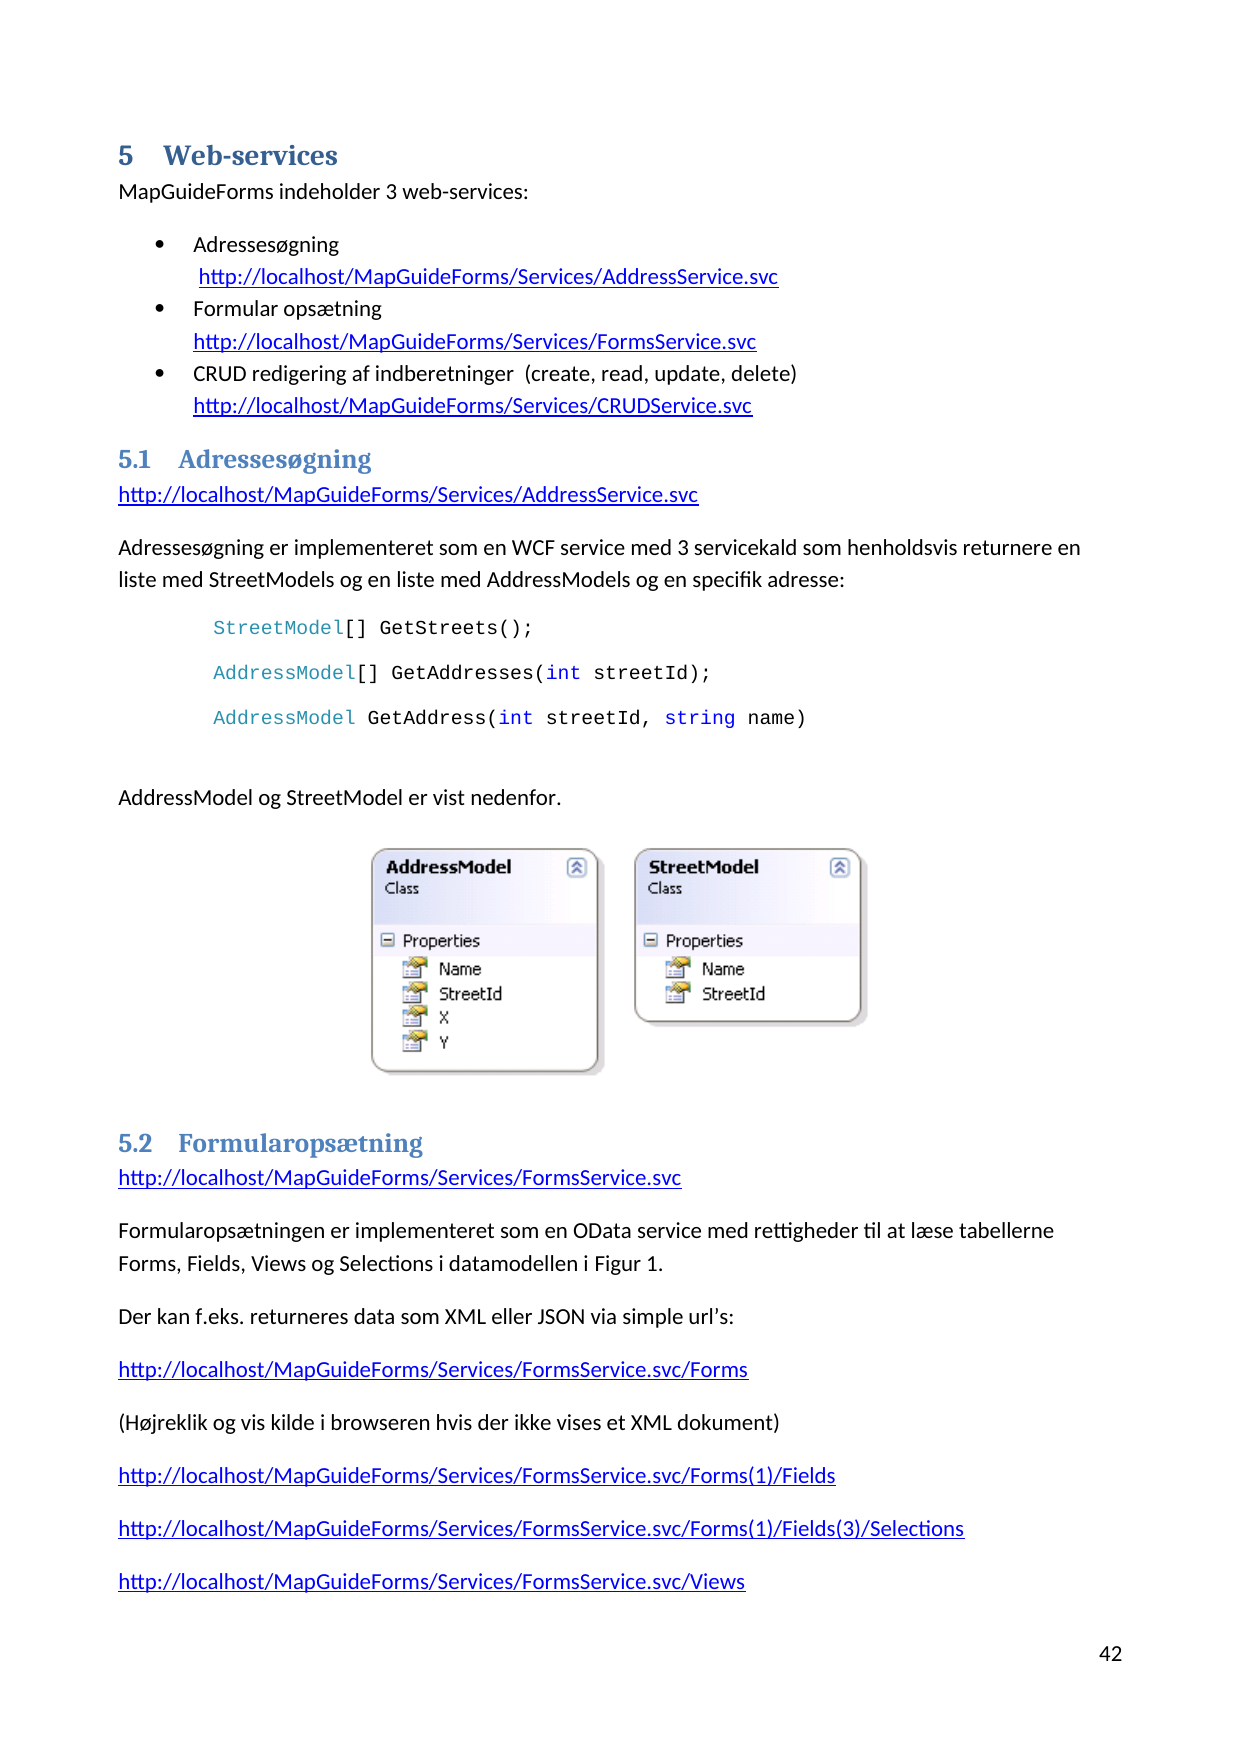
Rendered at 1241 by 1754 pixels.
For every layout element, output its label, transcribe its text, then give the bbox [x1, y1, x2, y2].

text AddressModel[] GetAddresses(int streetId); [118, 663, 1122, 685]
list CRUD redigering af indberetninger (create, read, update, delete) http://localhost/MapGuideForms/Services/CRUDService.svc [156, 359, 1122, 419]
text MapGuideForms indeholder 3 web-services: [118, 177, 1122, 205]
text http://localhost/MapGuideForms/Services/FormsService.svc/Forms [118, 1355, 1122, 1383]
picture [359, 836, 882, 1085]
text Der kan f.eks. returneres data som XML eller JSON via simple url’s: [118, 1302, 1122, 1330]
text http://localhost/MapGuideForms/Services/AddressService.svc [118, 480, 1122, 508]
text http://localhost/MapGuideForms/Services/FormsService.svc [118, 1163, 1122, 1192]
subtitle Formularopsætning [118, 1128, 1122, 1159]
text http://localhost/MapGuideForms/Services/FormsService.svc/Forms(1)/Fields [118, 1461, 1122, 1489]
text AddressModel GetAddress(int streetId, string name) [118, 708, 1122, 730]
list Formular opsætning http://localhost/MapGuideForms/Services/FormsService.svc [156, 294, 1122, 355]
text http://localhost/MapGuideForms/Services/FormsService.svc/Views [118, 1567, 1122, 1595]
subtitle Adressesøgning [118, 444, 1122, 475]
text AddressModel og StreetModel er vist nedenfor. [118, 783, 1122, 811]
list Adressesøgning http://localhost/MapGuideForms/Services/AddressService.svc [156, 230, 1122, 290]
text (Højreklik og vis kilde i browseren hvis der ikke vises et XML dokument) [118, 1408, 1122, 1436]
text Formularopsætningen er implementeret som en OData service med rettigheder til at læse tabellerne Forms, Fields, Views og Selections i datamodellen i Figur 1. [118, 1217, 1122, 1277]
text StreetModel[] GetStreets(); [118, 618, 1122, 641]
text Adressesøgning er implementeret som en WCF service med 3 servicekald som henholdsvis returnere en liste med StreetModels og en liste med AddressModels og en specifik adresse: [118, 533, 1122, 593]
subtitle Web-services [118, 139, 1122, 172]
text http://localhost/MapGuideForms/Services/FormsService.svc/Forms(1)/Fields(3)/Selections [118, 1514, 1122, 1542]
